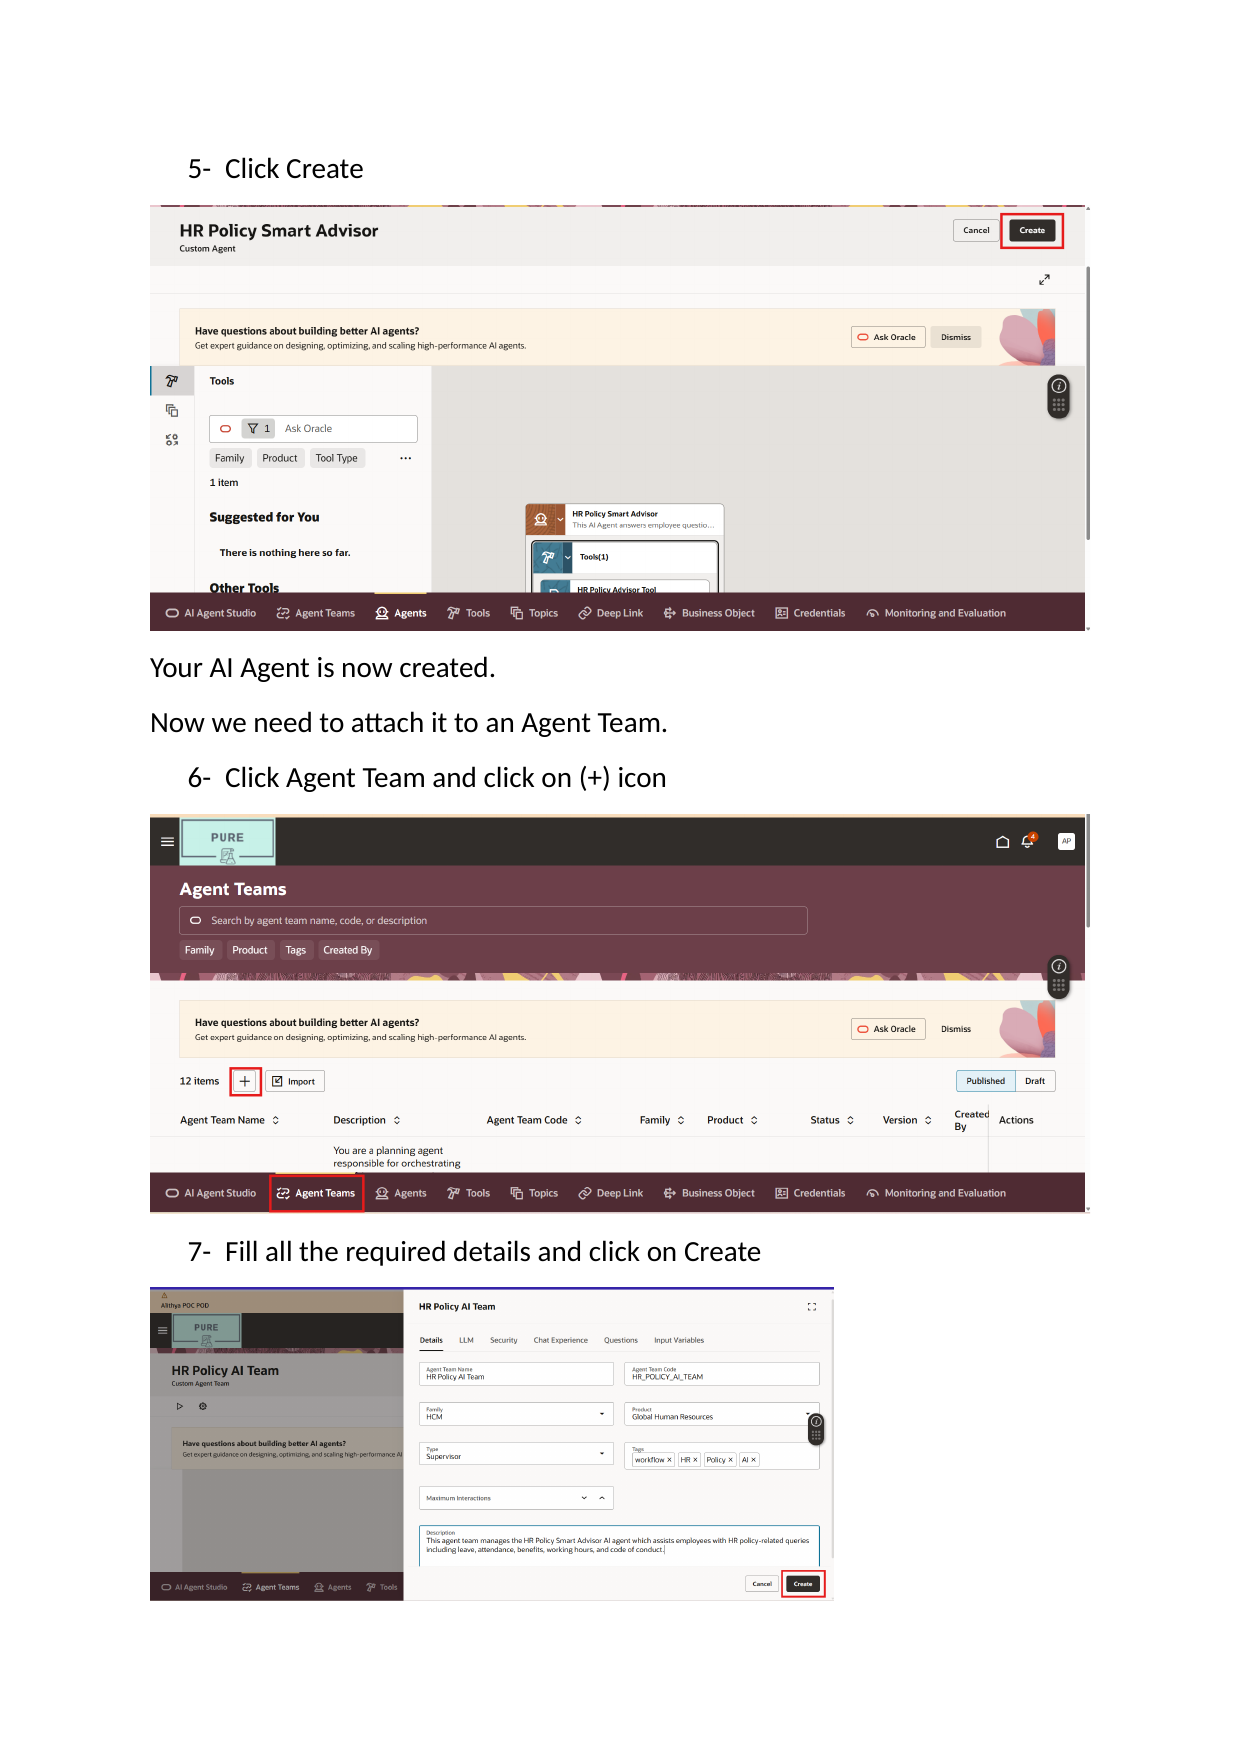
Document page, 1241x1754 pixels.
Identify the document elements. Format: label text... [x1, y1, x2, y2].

list Click Create [187, 150, 1090, 186]
list Fill all the required details and click on Create [187, 1233, 1090, 1268]
text Now we need to attach it to an Agent Team. [150, 704, 1090, 740]
picture [150, 814, 1091, 1214]
picture [150, 1287, 834, 1601]
list Click Agent Team and click on (+) icon [187, 759, 1090, 795]
picture [150, 205, 1091, 631]
text Your AI Agent is now created. [150, 649, 1090, 684]
